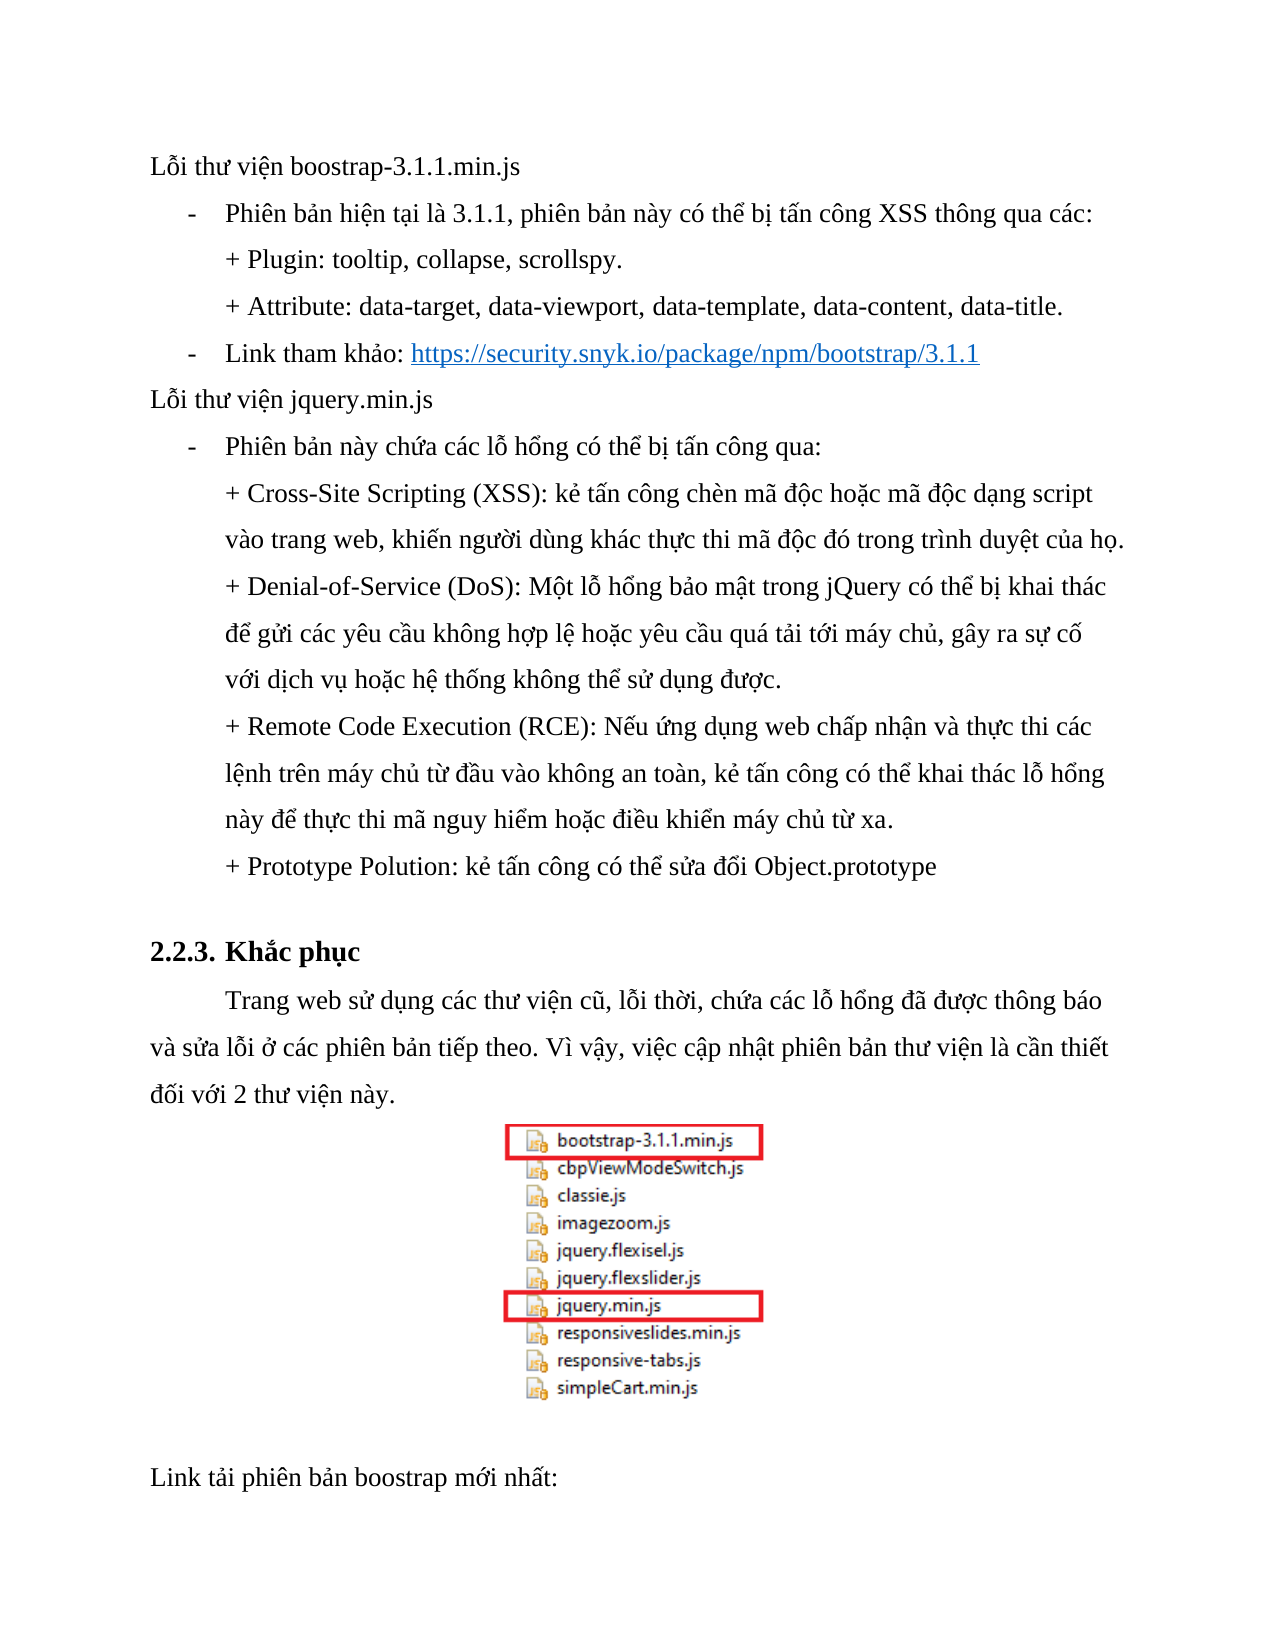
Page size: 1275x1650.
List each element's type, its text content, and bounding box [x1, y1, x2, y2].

list + Denial-of-Service (DoS): Một lỗ hổng bảo mật trong jQuery có thể bị khai thác để gửi các yêu cầu không hợp lệ hoặc yêu cầu quá tải tới máy chủ, gây ra sự cố với dịch vụ hoặc hệ thống không thể sử dụng được. [225, 570, 1125, 694]
list Phiên bản này chứa các lỗ hổng có thể bị tấn công qua: [187, 430, 1125, 461]
text Lỗi thư viện boostrap-3.1.1.min.js [150, 150, 1125, 181]
subtitle Khắc phục [150, 934, 1125, 968]
list + Plugin: tooltip, collapse, scrollspy. [225, 243, 1125, 274]
picture [436, 1124, 839, 1446]
list + Attribute: data-target, data-viewport, data-template, data-content, data-title. [225, 290, 1125, 321]
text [150, 1461, 1125, 1492]
list + Remote Code Execution (RCE): Nếu ứng dụng web chấp nhận và thực thi các lệnh trên máy chủ từ đầu vào không an toàn, kẻ tấn công có thể khai thác lỗ hổng này để thực thi mã nguy hiểm hoặc điều khiển máy chủ từ xa. [225, 710, 1125, 834]
list + Prototype Polution: kẻ tấn công có thể sửa đổi Object.prototype [225, 850, 1125, 881]
list Link tham khảo: https://security.snyk.io/package/npm/bootstrap/3.1.1 [187, 337, 1125, 368]
list Phiên bản hiện tại là 3.1.1, phiên bản này có thể bị tấn công XSS thông qua các: [187, 197, 1125, 228]
text Trang web sử dụng các thư viện cũ, lỗi thời, chứa các lỗ hổng đã được thông báo và sửa lỗi ở các phiên bản tiếp theo. Vì vậy, việc cập nhật phiên bản thư viện là cần thiết đối với 2 thư viện này. [150, 984, 1125, 1109]
list + Cross-Site Scripting (XSS): kẻ tấn công chèn mã độc hoặc mã độc dạng script vào trang web, khiến người dùng khác thực thi mã độc đó trong trình duyệt của họ. [225, 477, 1125, 554]
text Lỗi thư viện jquery.min.js [150, 383, 1125, 414]
